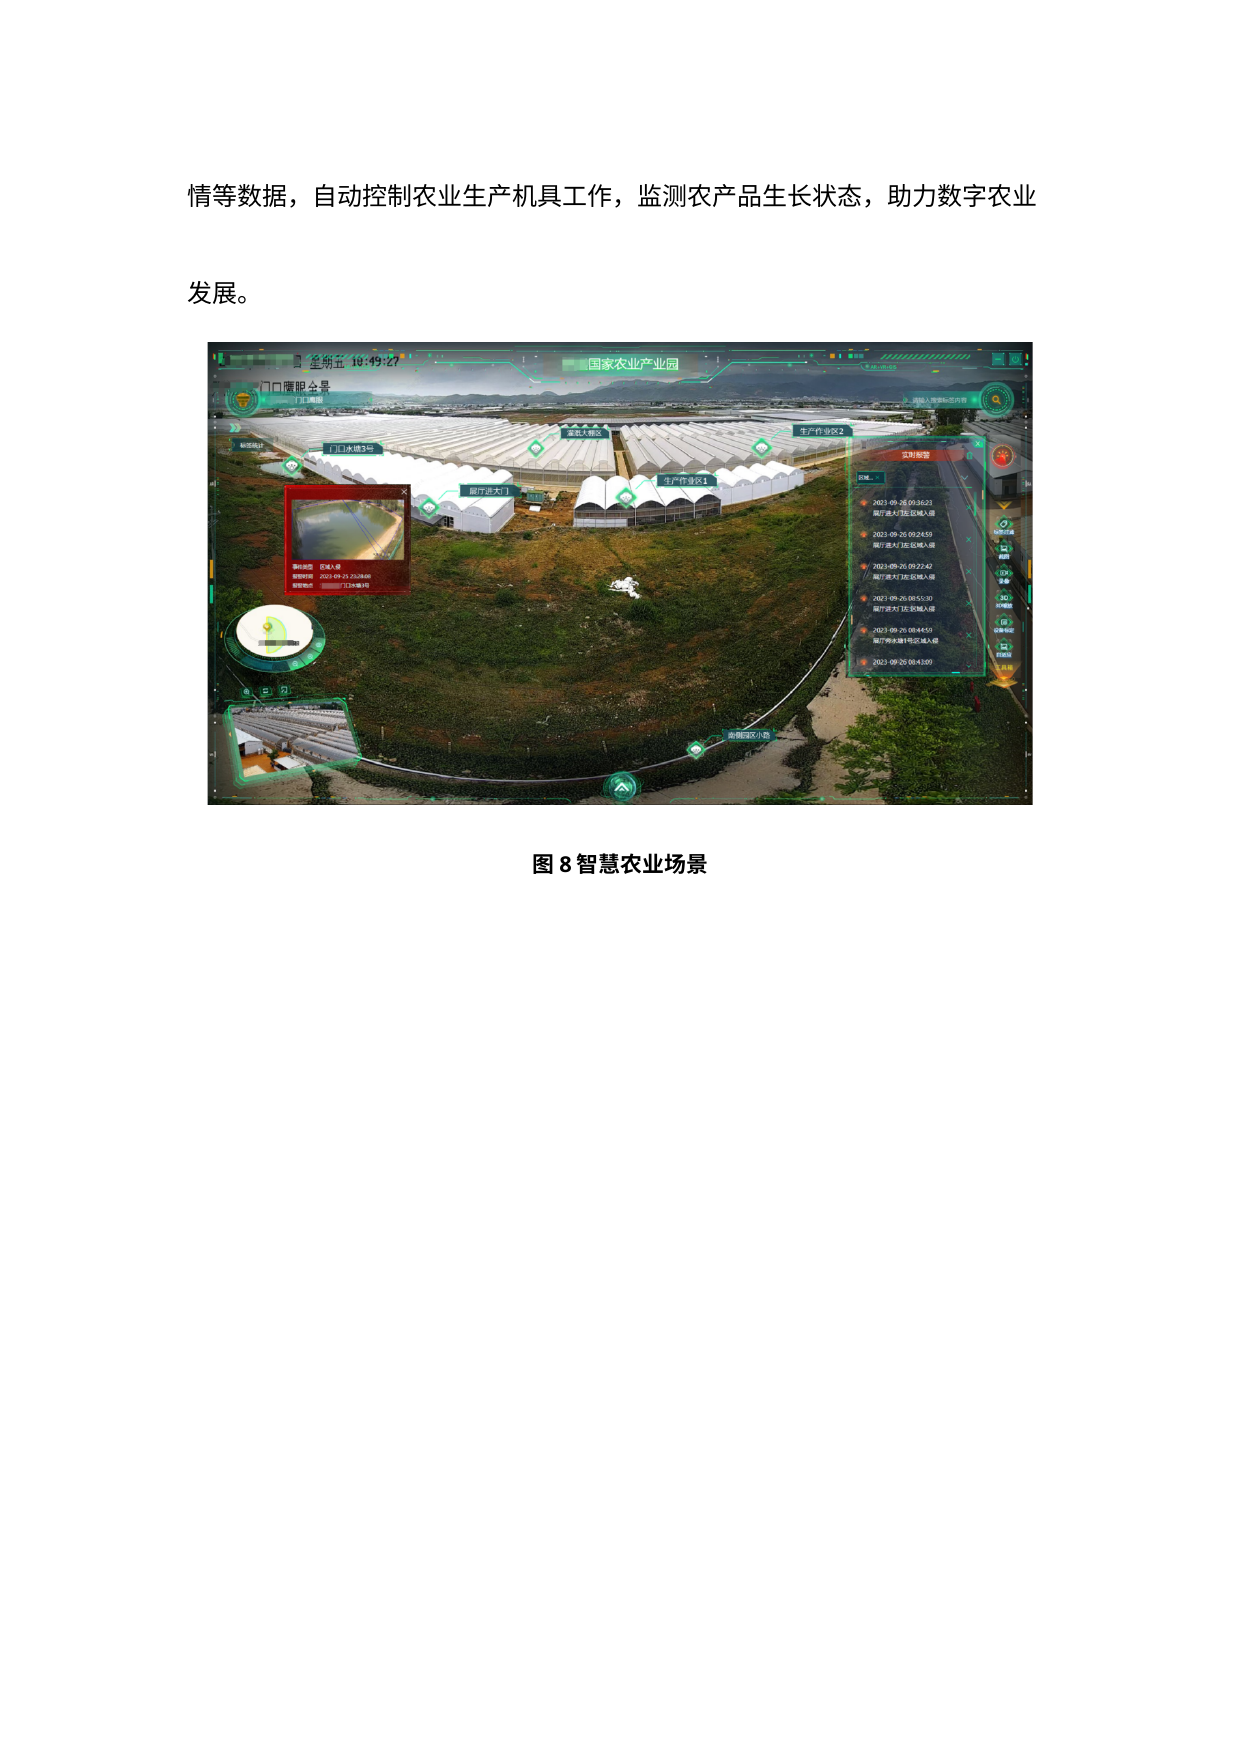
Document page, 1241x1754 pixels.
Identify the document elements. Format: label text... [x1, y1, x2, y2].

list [187, 162, 1053, 324]
picture [207, 342, 1033, 805]
